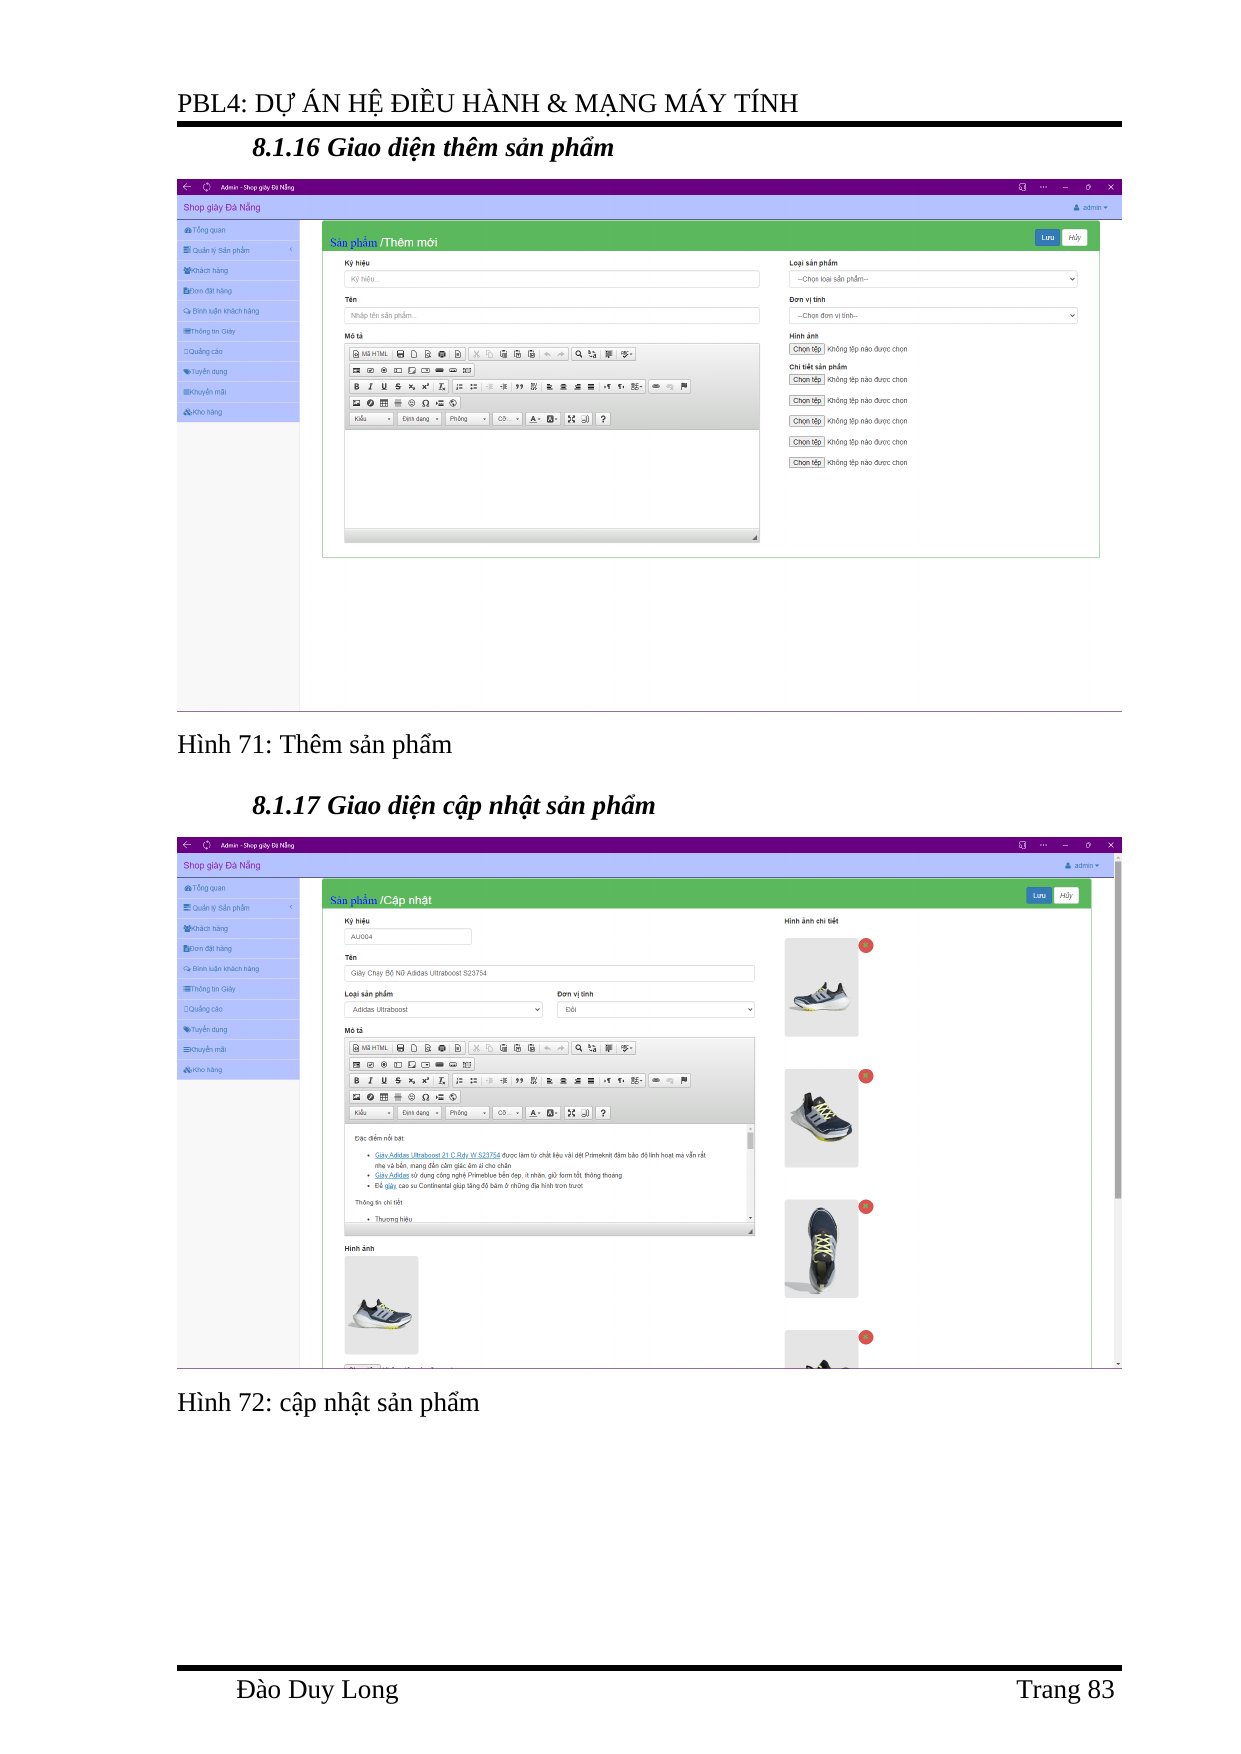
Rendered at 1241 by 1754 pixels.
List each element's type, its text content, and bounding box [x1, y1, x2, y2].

picture [177, 837, 1122, 1369]
text Hình 71: Thêm sản phẩm [177, 728, 1122, 759]
subtitle Giao diện cập nhật sản phẩm [252, 789, 1122, 820]
subtitle Giao diện thêm sản phẩm [252, 132, 1122, 163]
picture [177, 179, 1122, 712]
text Hình 72: cập nhật sản phẩm [177, 1386, 1122, 1417]
